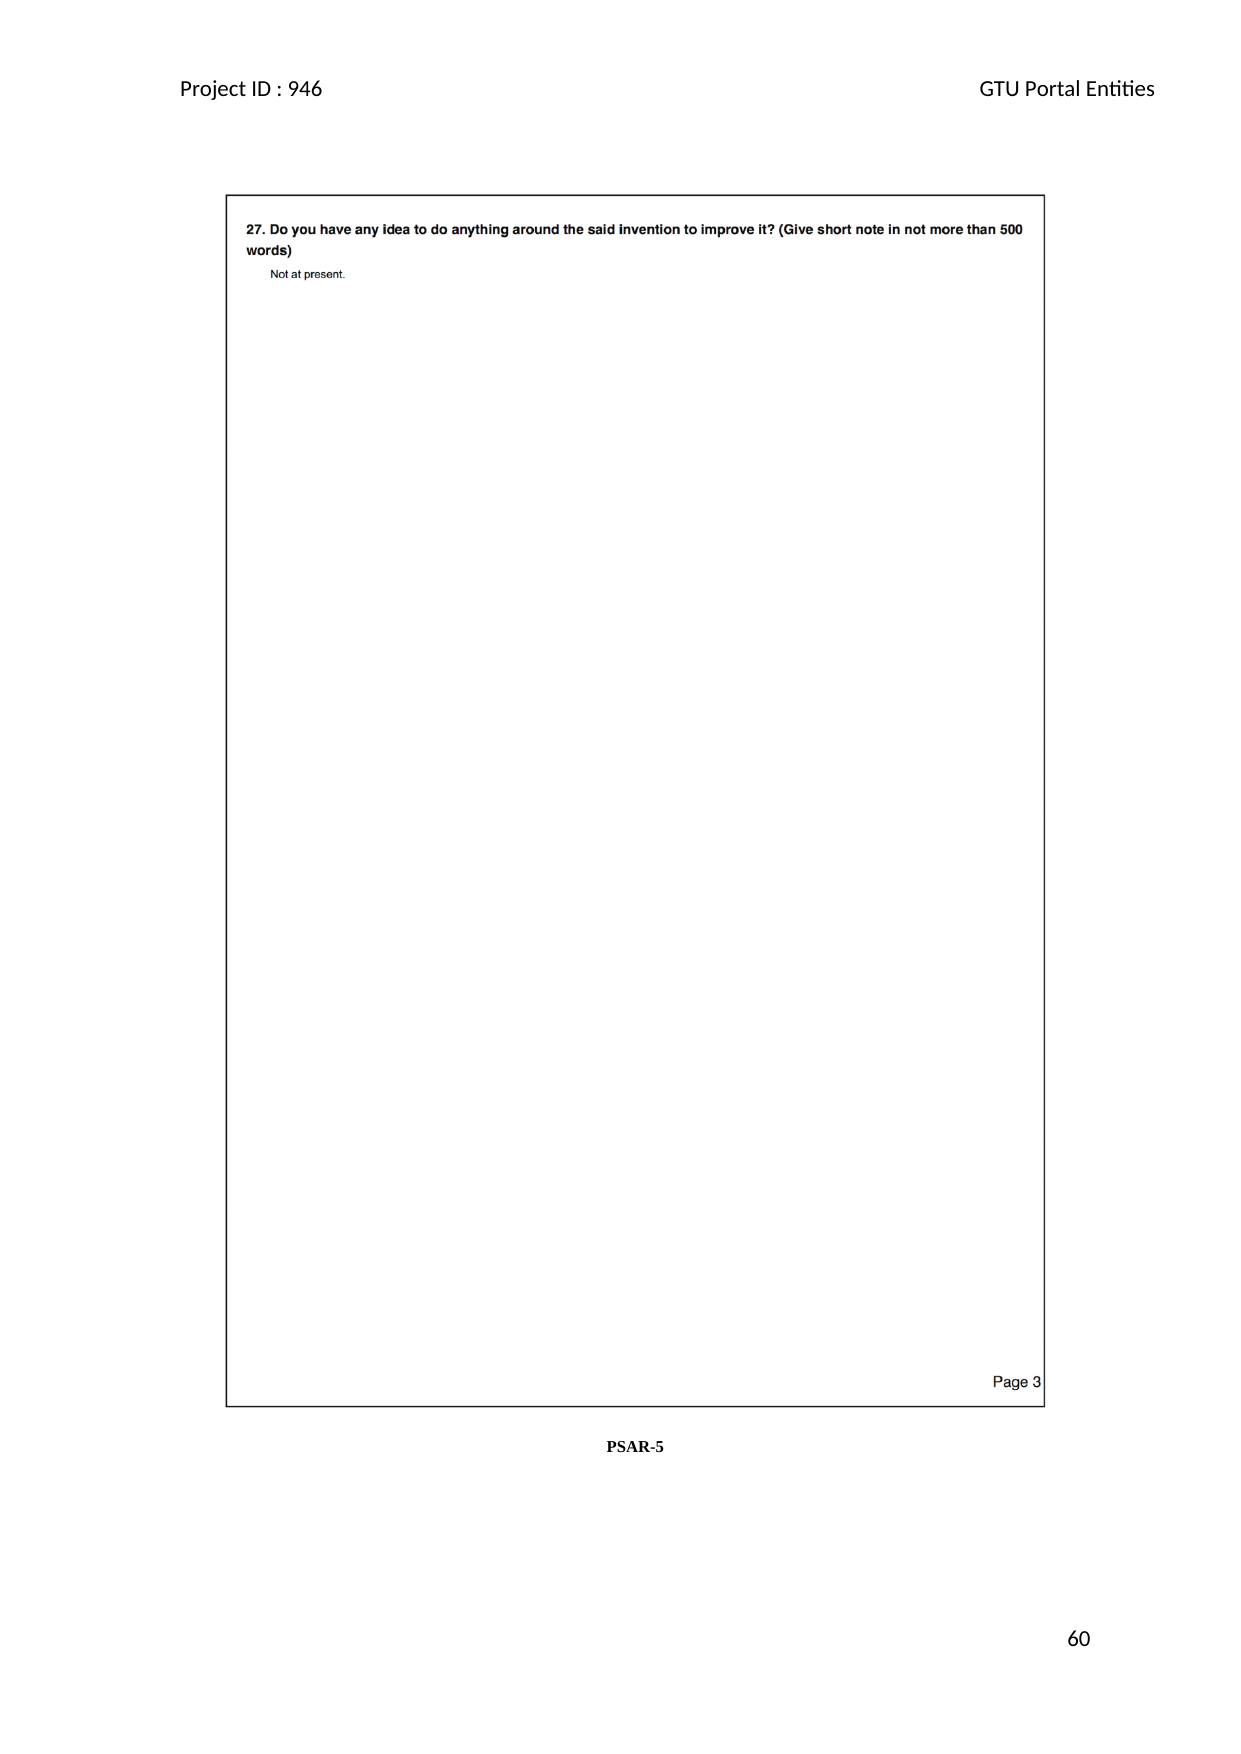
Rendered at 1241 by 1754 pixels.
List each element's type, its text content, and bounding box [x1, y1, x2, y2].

picture [180, 150, 1090, 1437]
list PSAR-5 [180, 1437, 1090, 1456]
